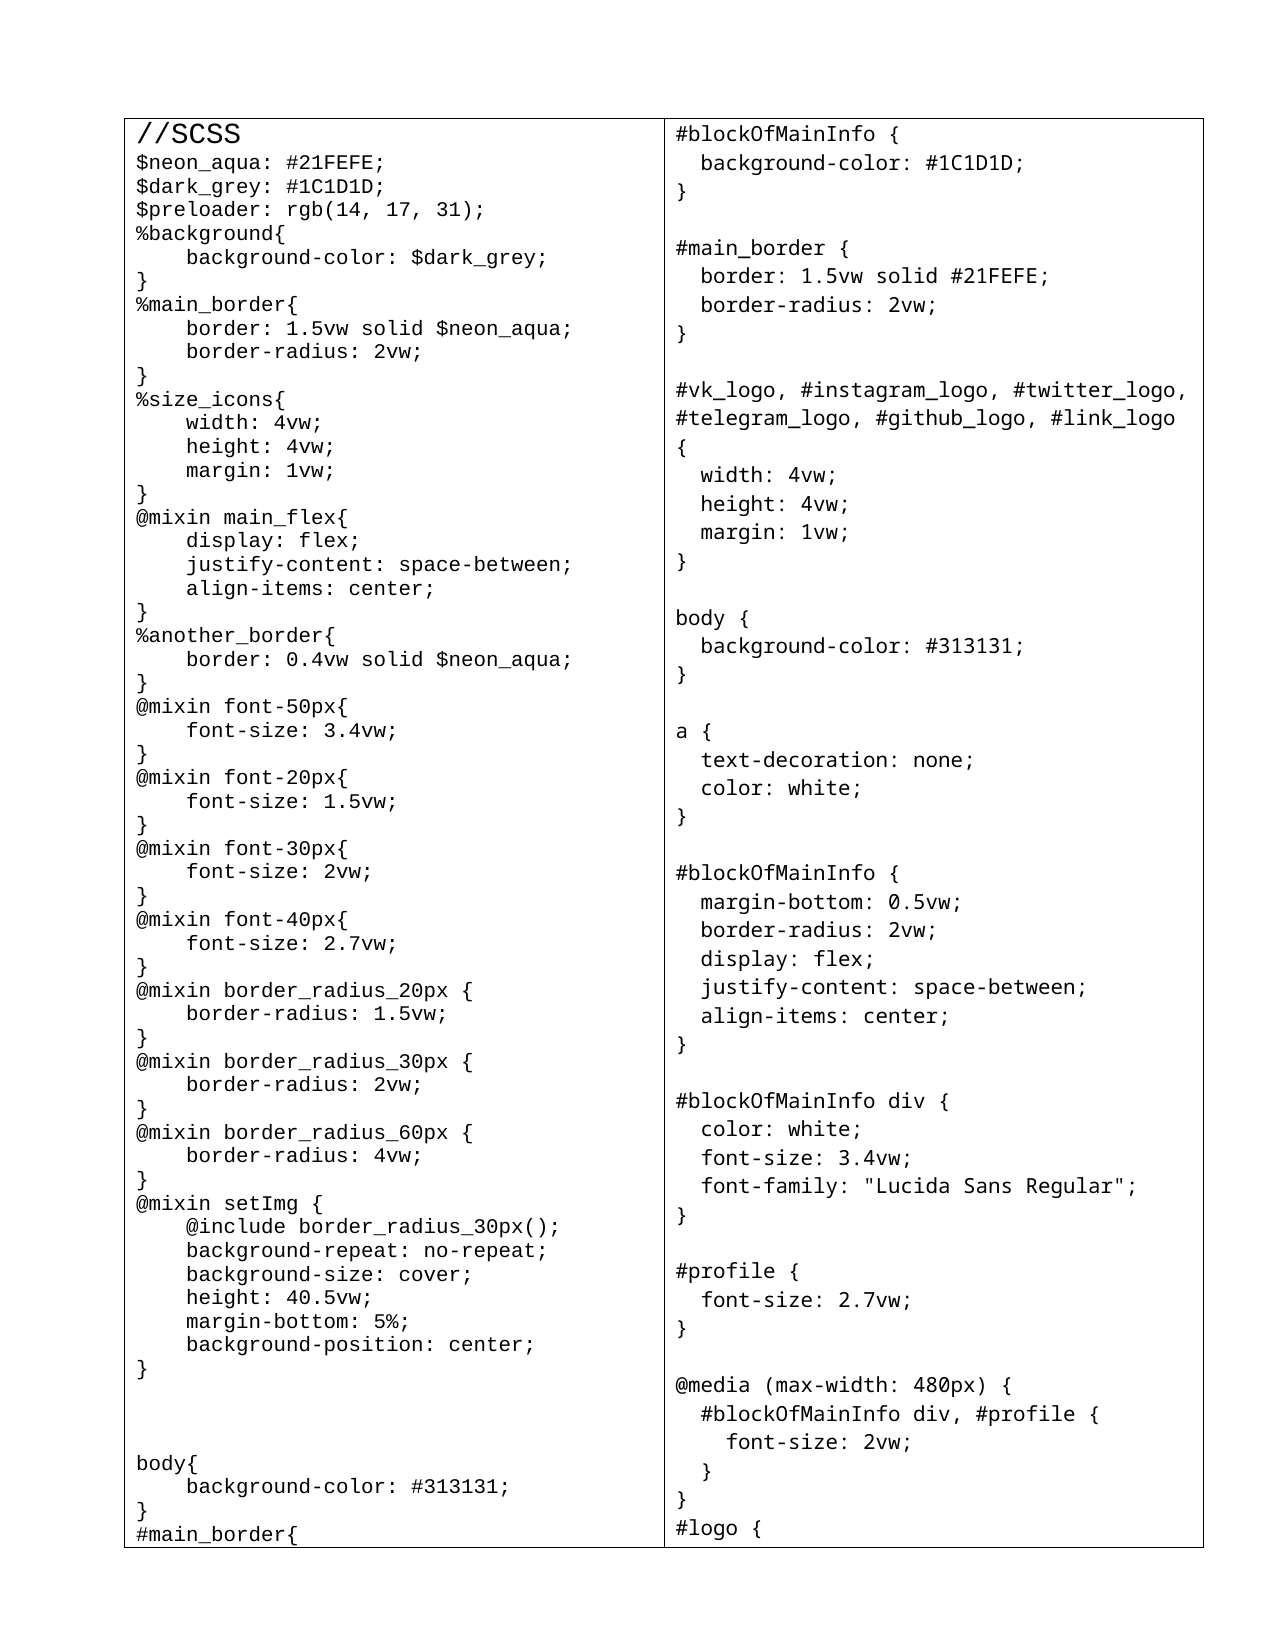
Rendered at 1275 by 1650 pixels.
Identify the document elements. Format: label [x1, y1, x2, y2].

table_header [665, 119, 1203, 1547]
table_header [125, 119, 664, 1547]
